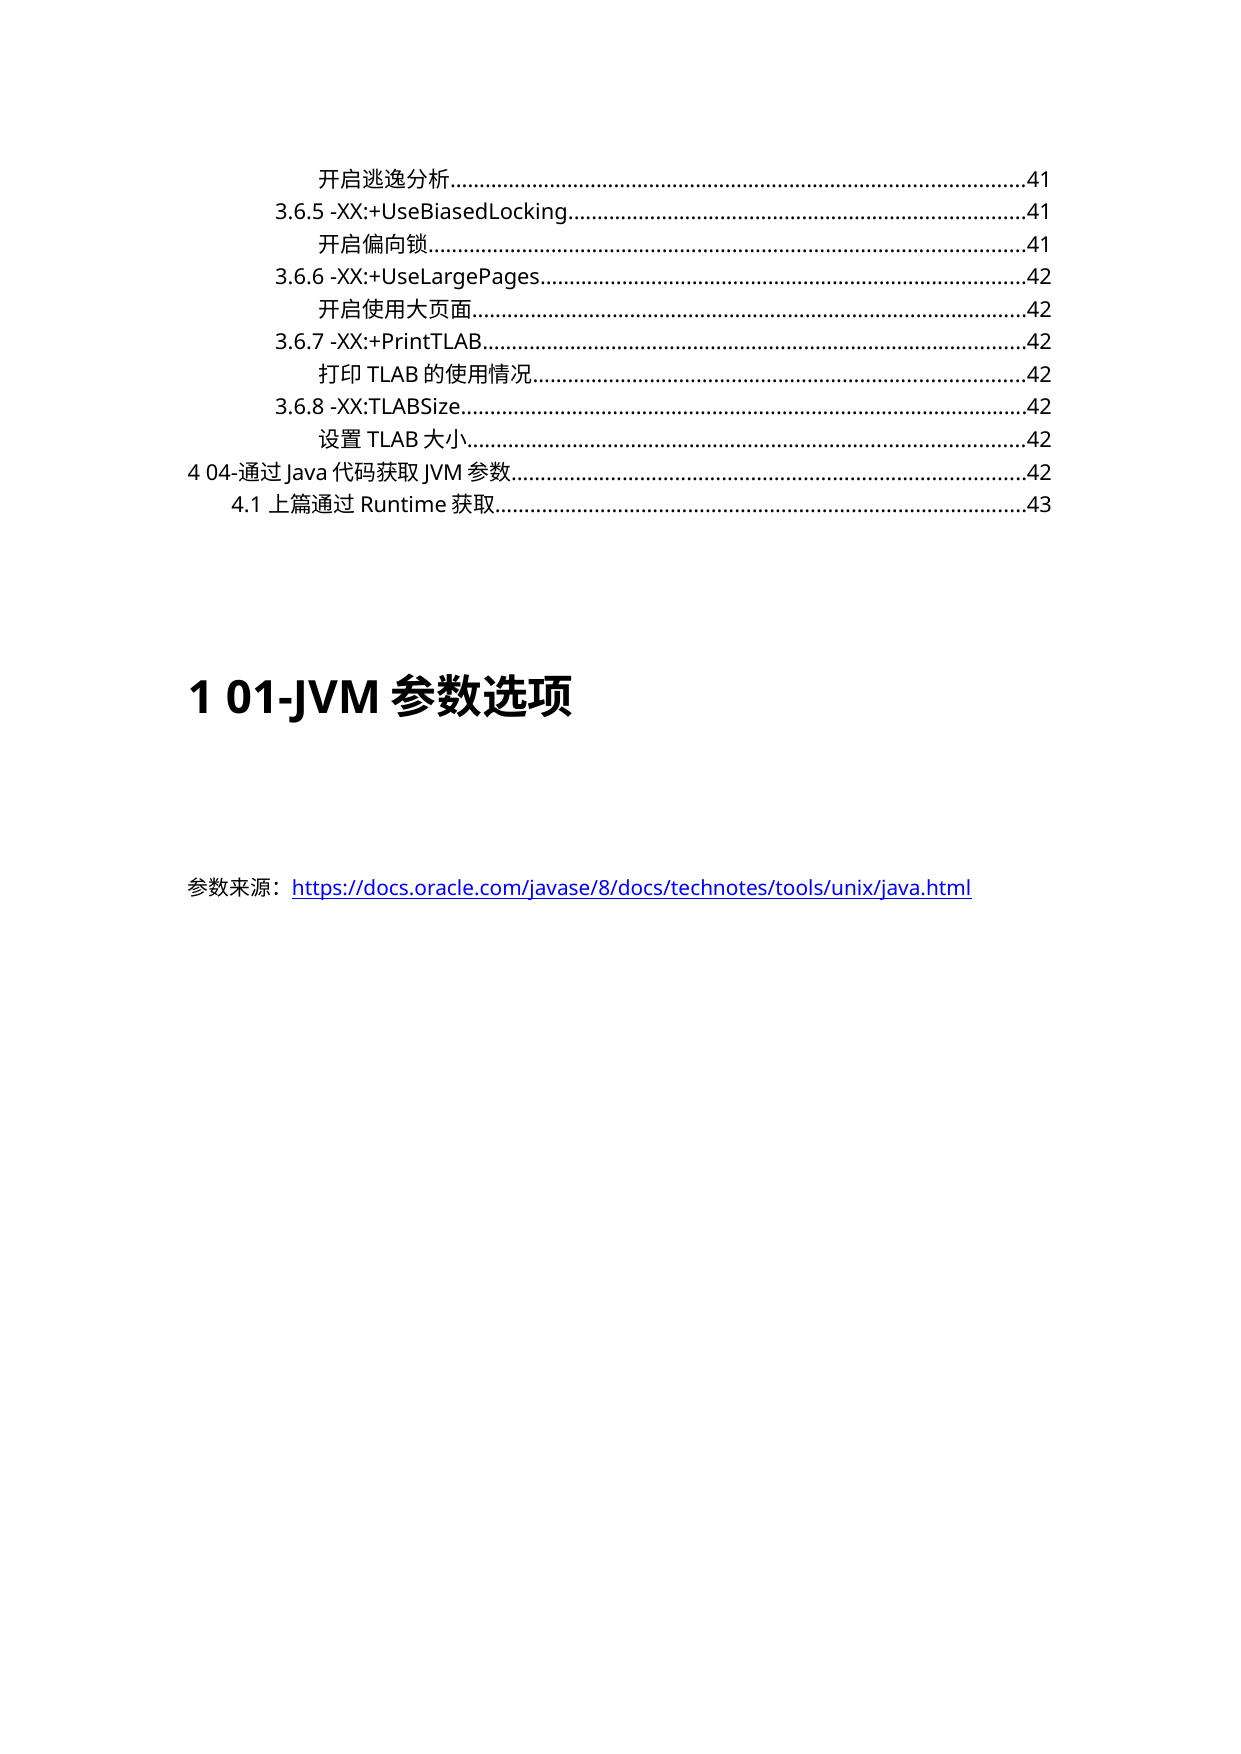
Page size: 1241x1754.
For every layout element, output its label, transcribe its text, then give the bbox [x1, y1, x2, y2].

text 打印TLAB的使用情况 42 [319, 357, 1053, 389]
text 4 04-通过Java代码获取JVM参数 42 [187, 454, 1053, 487]
text 3.6.7 -XX:+PrintTLAB 42 [275, 324, 1053, 357]
text 4.1 上篇通过Runtime获取 43 [231, 487, 1053, 519]
text 开启逃逸分析 41 [319, 162, 1053, 194]
text 01-JVM参数选项 [187, 645, 1053, 742]
text 参数来源：https://docs.oracle.com/javase/8/docs/technotes/tools/unix/java.html [187, 871, 1053, 903]
text 开启偏向锁 41 [319, 227, 1053, 259]
text 设置TLAB大小 42 [319, 422, 1053, 454]
text 开启使用大页面 42 [319, 292, 1053, 324]
text 3.6.5 -XX:+UseBiasedLocking 41 [275, 194, 1053, 227]
text 3.6.8 -XX:TLABSize 42 [275, 389, 1053, 422]
text 3.6.6 -XX:+UseLargePages 42 [275, 259, 1053, 292]
